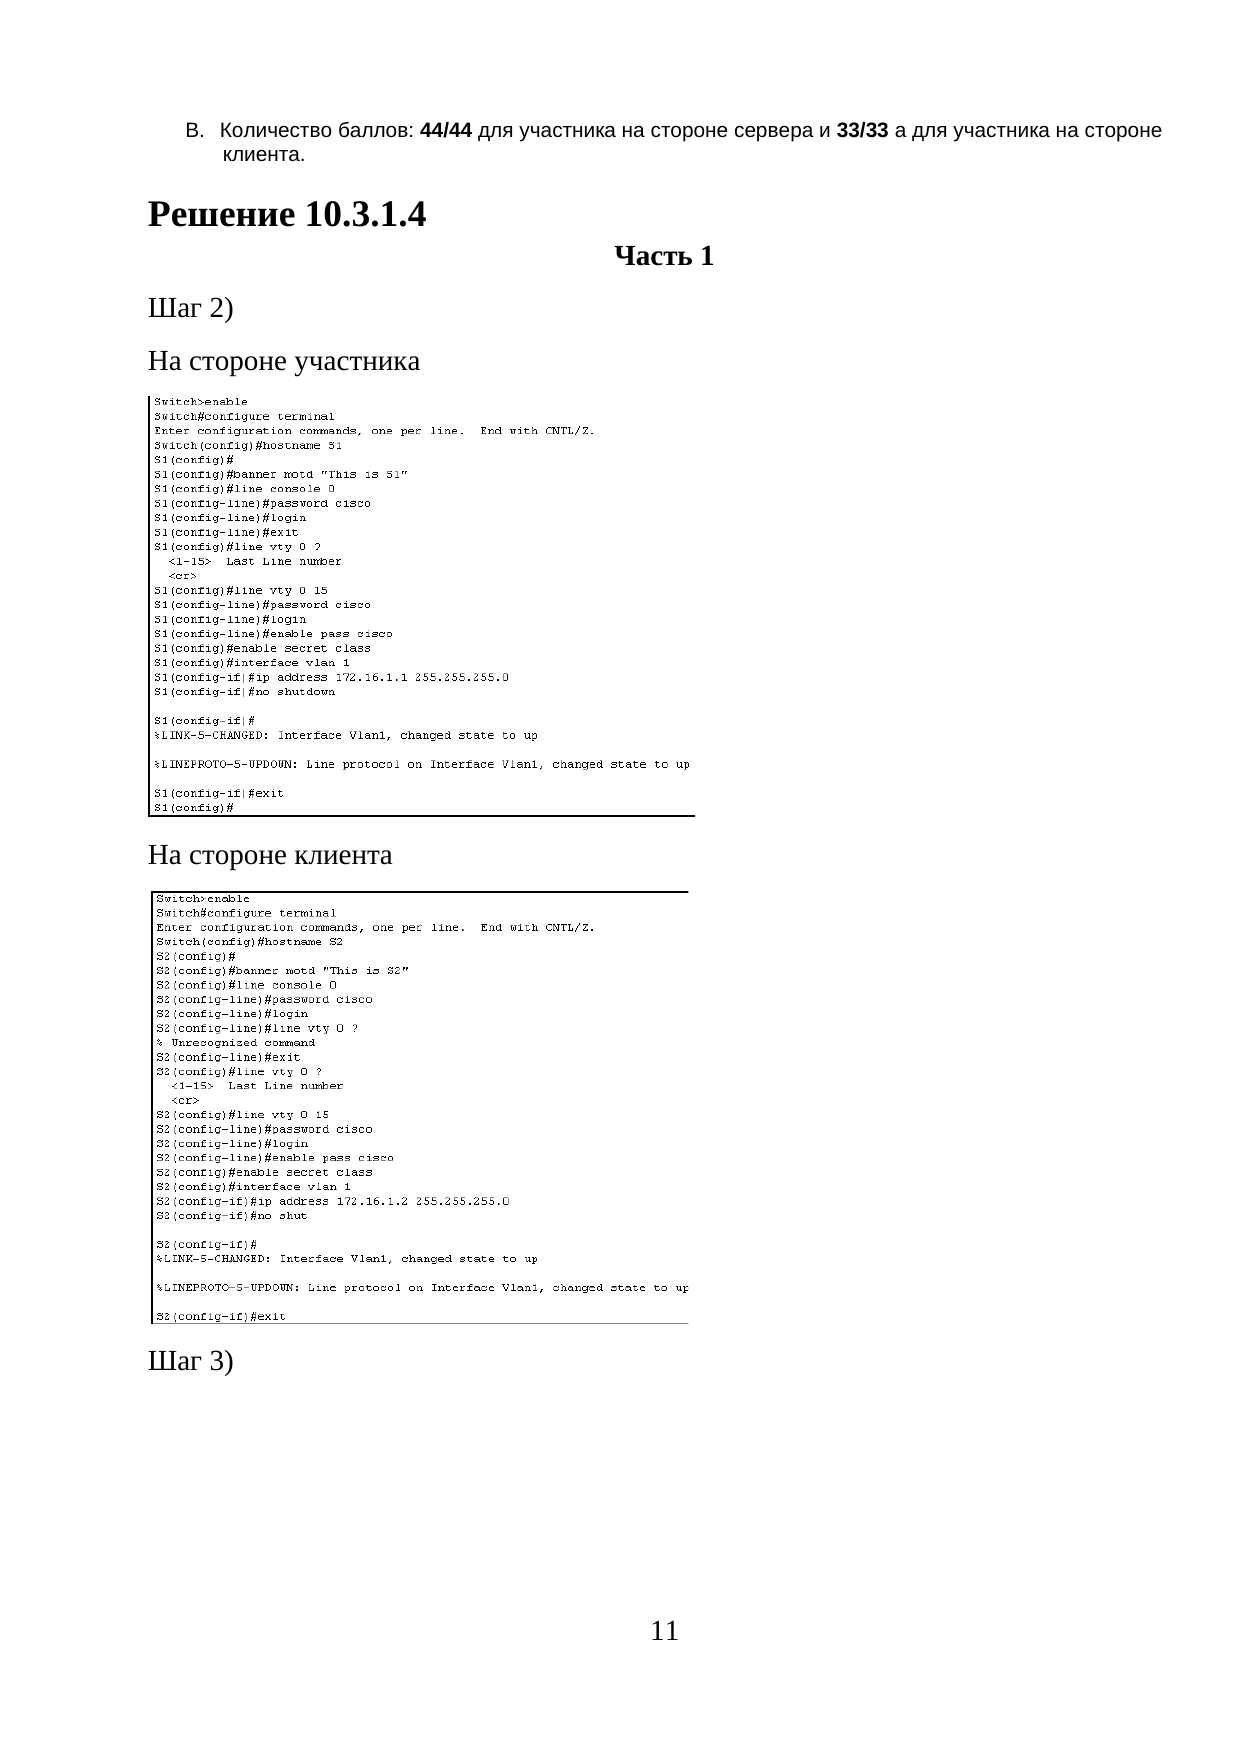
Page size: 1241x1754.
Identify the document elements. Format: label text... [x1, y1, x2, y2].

text Часть 1 [148, 238, 1181, 271]
text В. Количество баллов: 44/44 для участника на стороне сервера и 33/33 а для участника на стороне клиента. [185, 118, 1181, 166]
text Шаг 3) [148, 1343, 1181, 1377]
subtitle Решение 10.3.1.4 [148, 191, 1181, 234]
picture [147, 890, 689, 1324]
text На стороне участника [148, 343, 1181, 377]
text Шаг 2) [148, 290, 1181, 324]
picture [147, 396, 696, 818]
text На стороне клиента [148, 837, 1181, 871]
